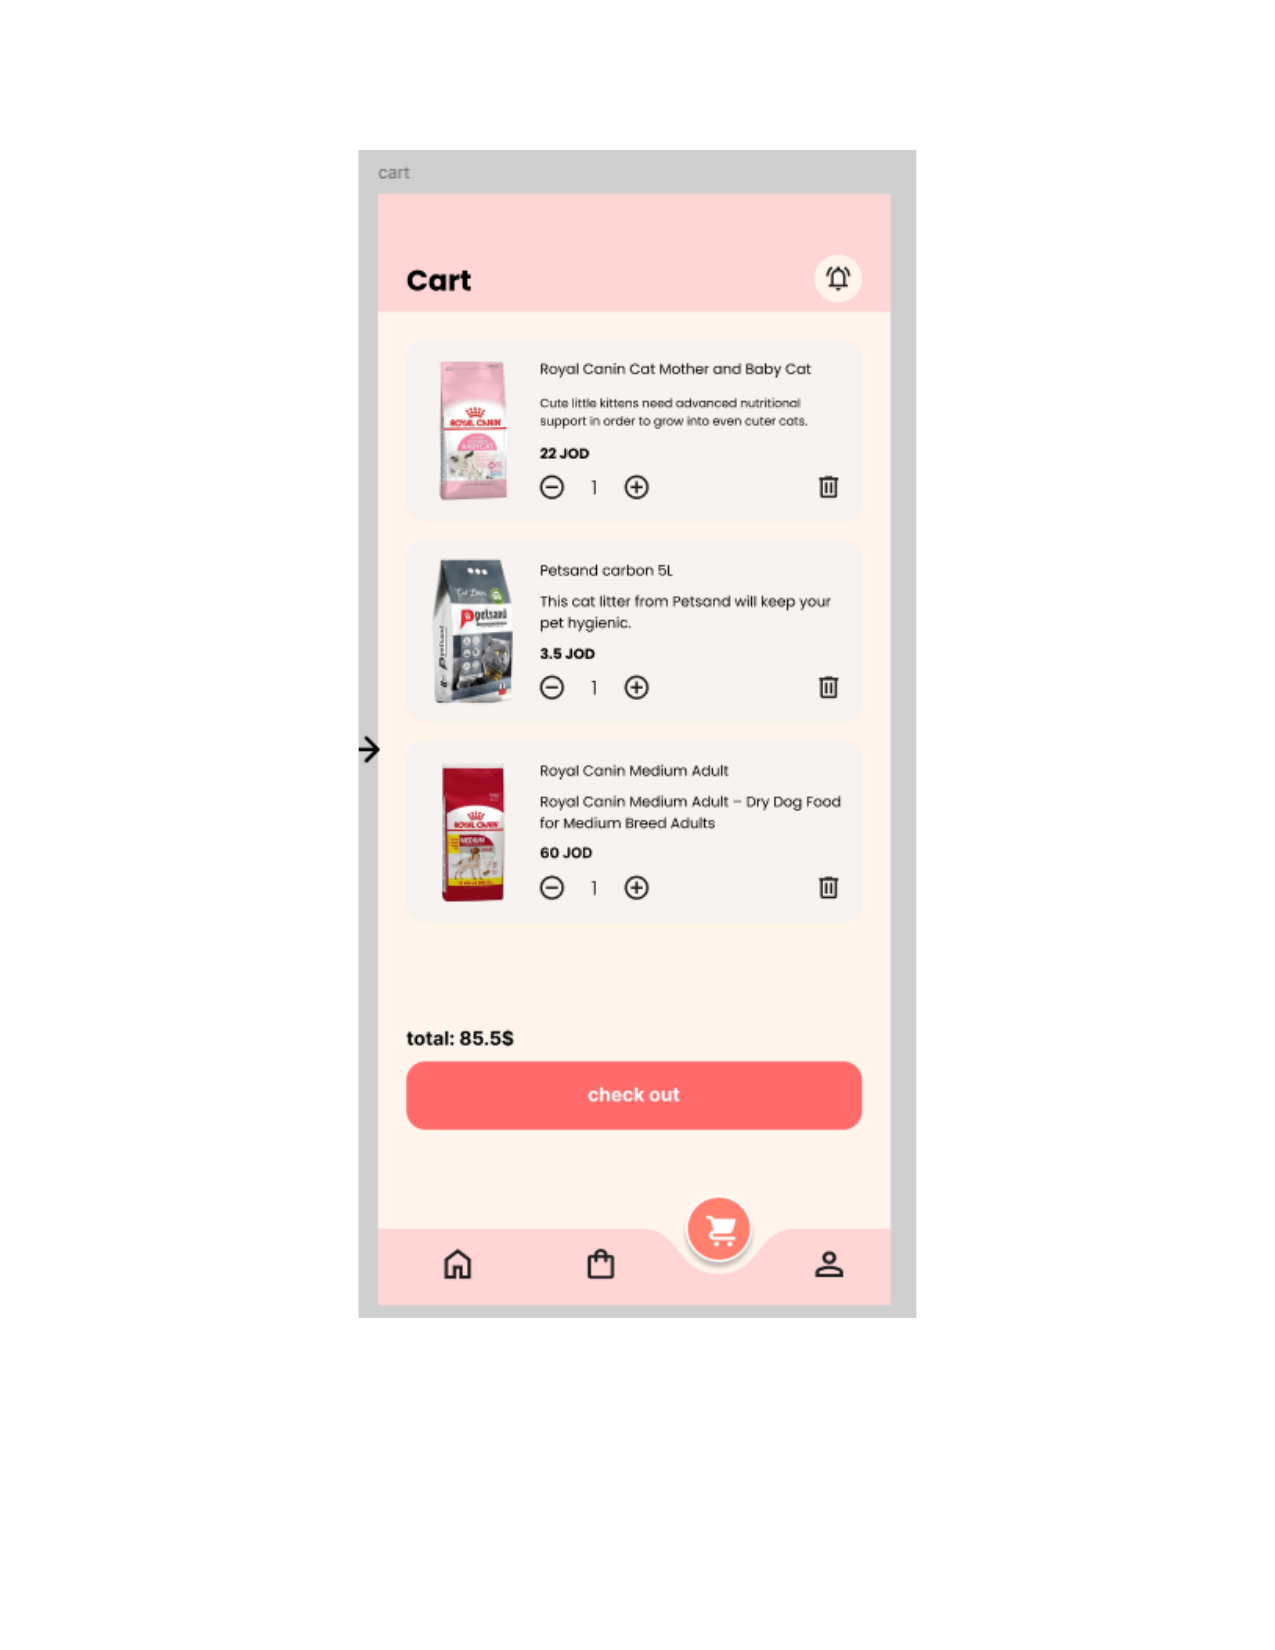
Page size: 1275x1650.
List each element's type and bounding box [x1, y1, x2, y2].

picture [358, 150, 917, 1318]
